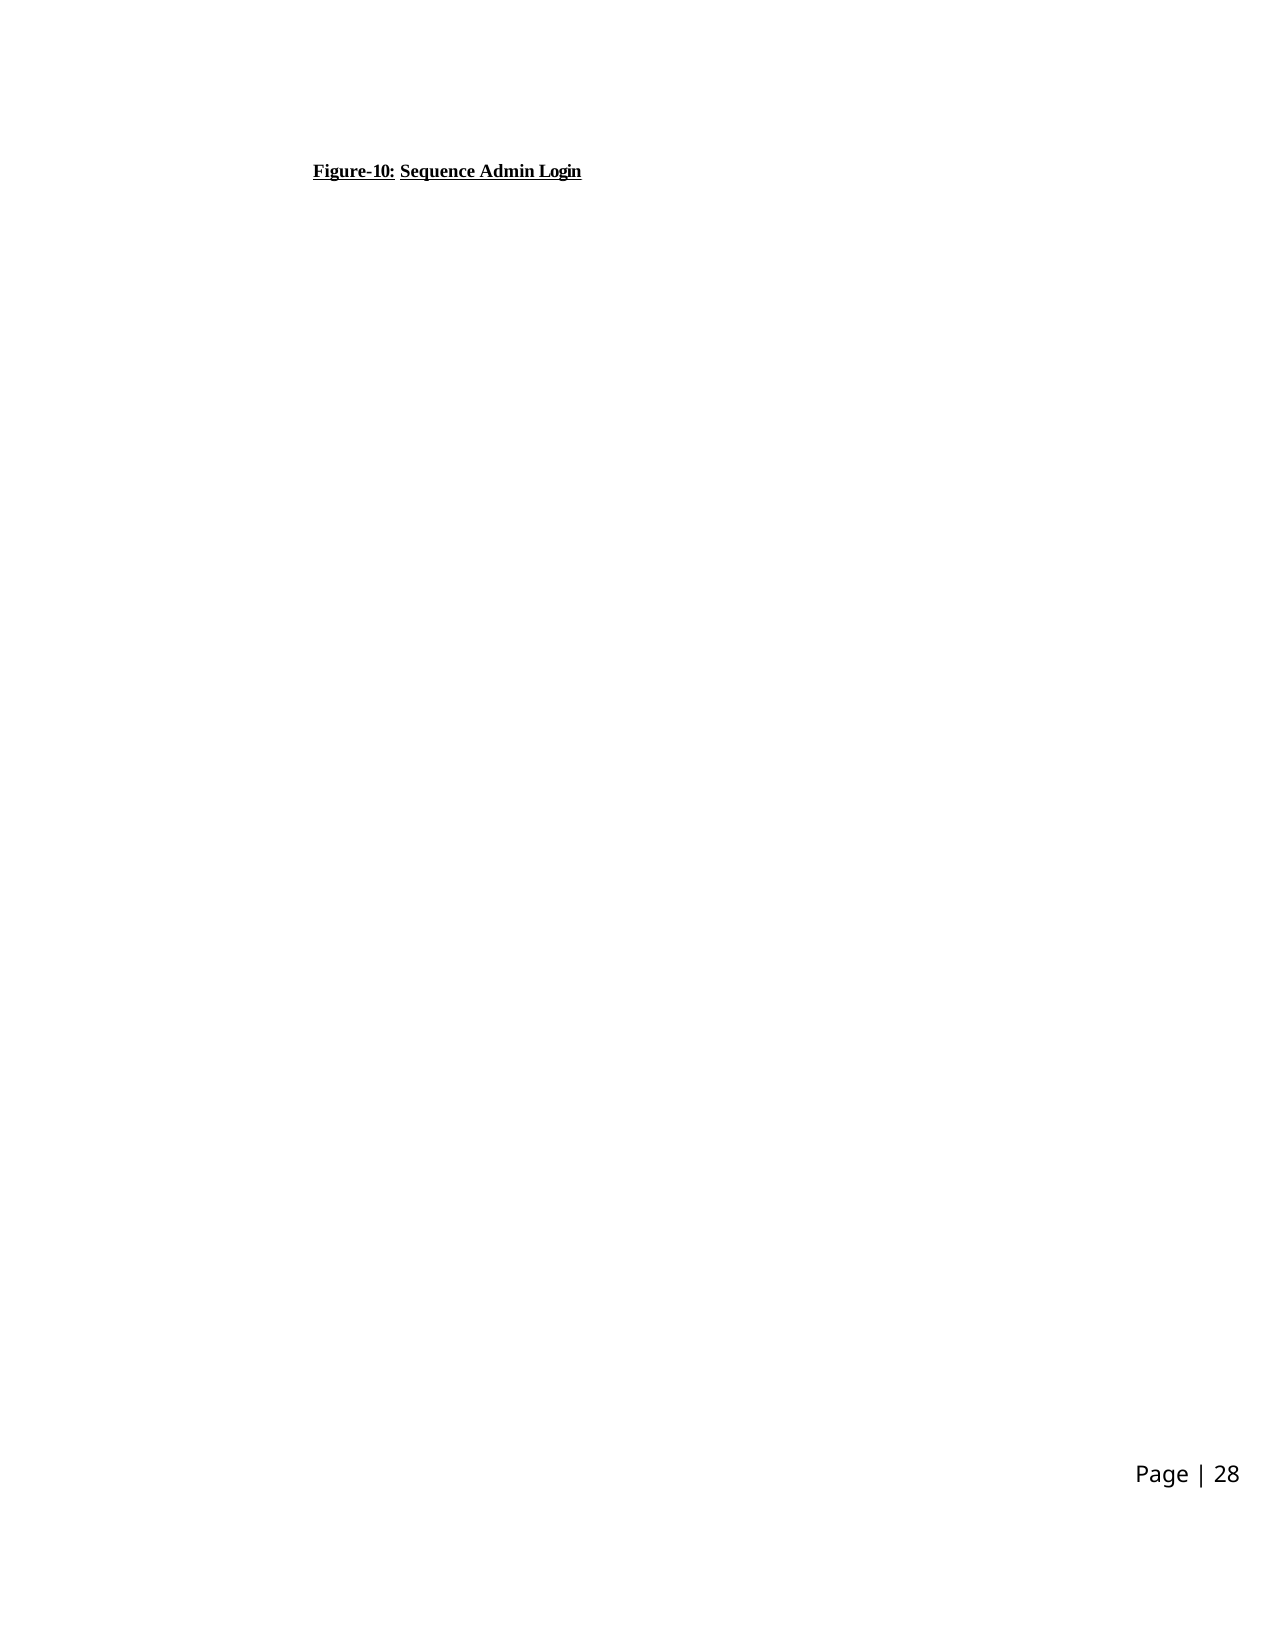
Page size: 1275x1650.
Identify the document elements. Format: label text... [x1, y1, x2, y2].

text Figure-10: Sequence Admin Login [313, 160, 915, 182]
